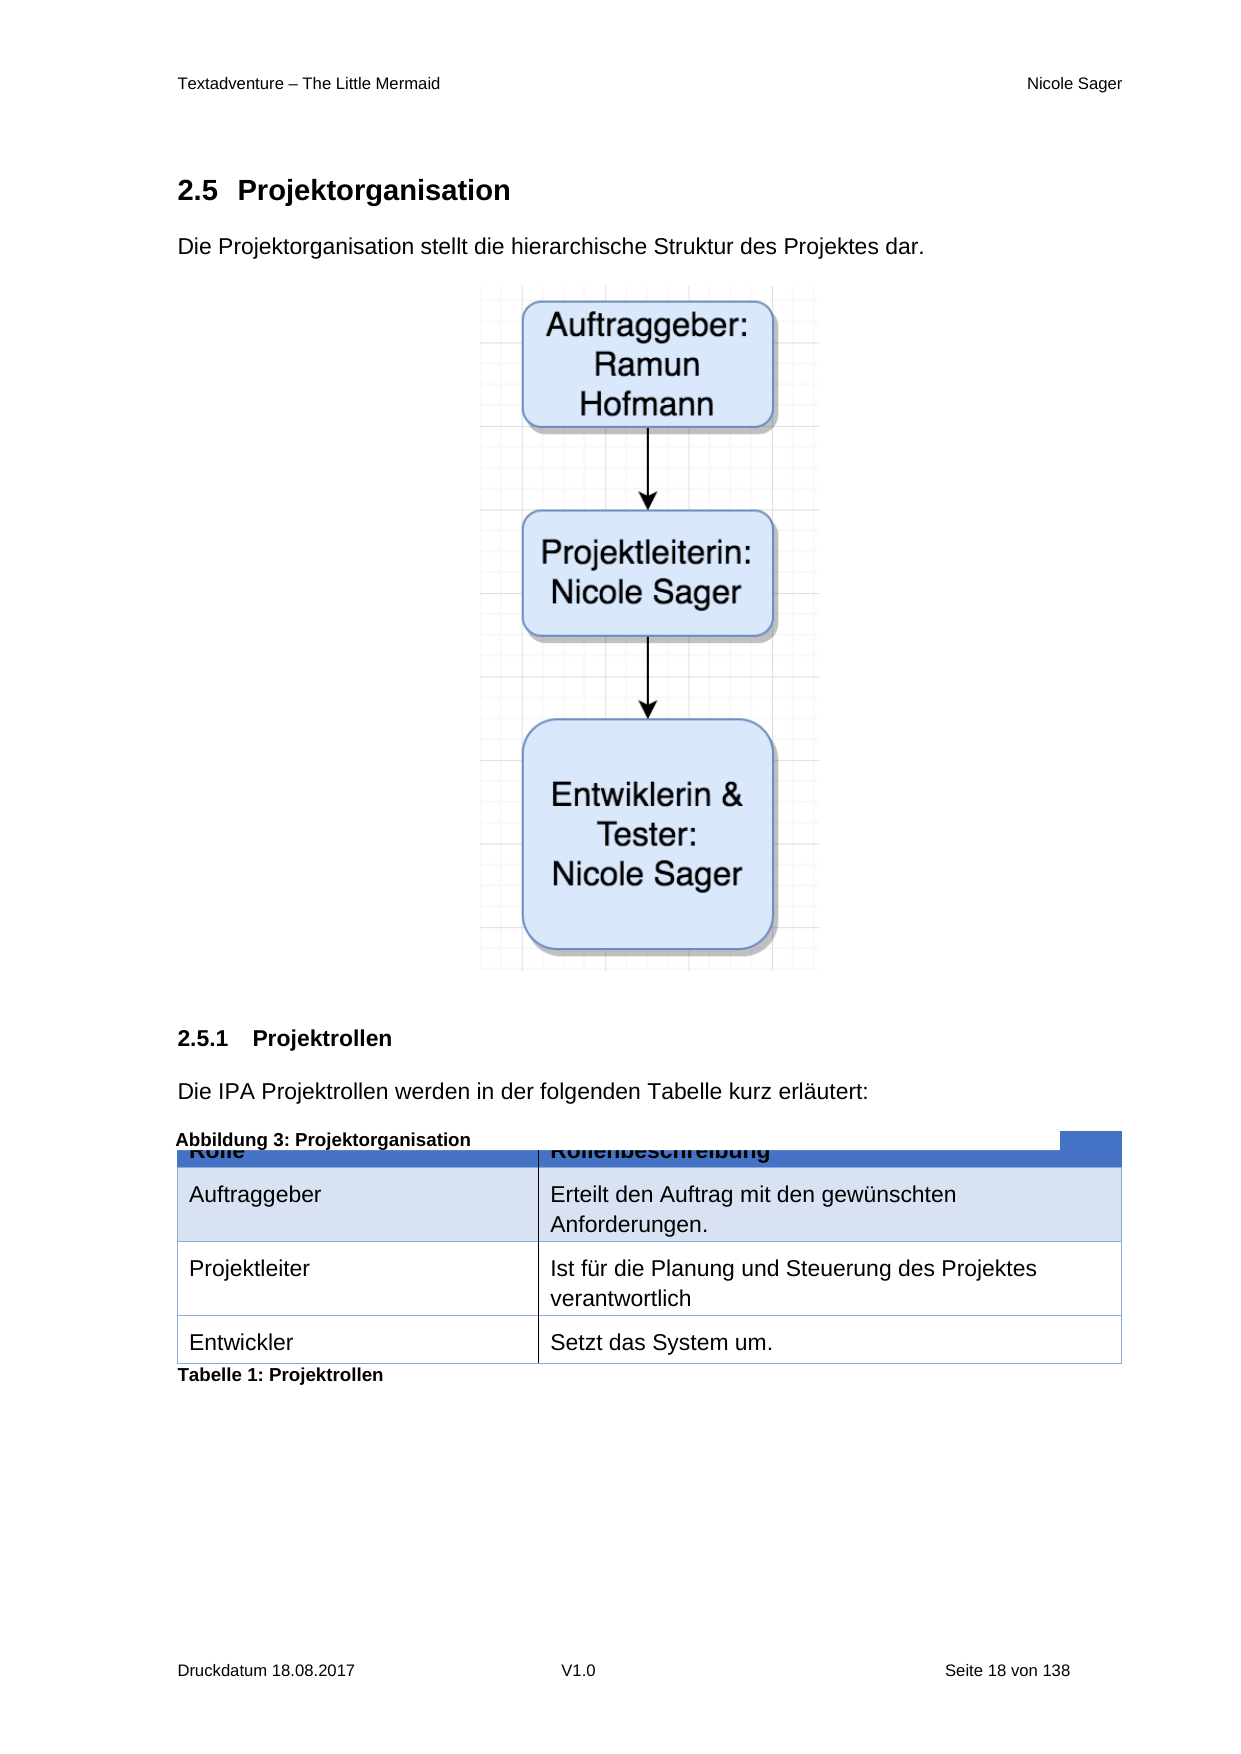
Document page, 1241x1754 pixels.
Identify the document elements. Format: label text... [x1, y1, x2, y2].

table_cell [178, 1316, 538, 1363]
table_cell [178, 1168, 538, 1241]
text Die Projektorganisation stellt die hierarchische Struktur des Projektes dar. [177, 233, 1122, 260]
subtitle Projektorganisation [177, 173, 1122, 206]
text Tabelle 1: Projektrollen [177, 1364, 1122, 1386]
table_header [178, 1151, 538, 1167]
subtitle Projektrollen [177, 1024, 1122, 1051]
text Die IPA Projektrollen werden in der folgenden Tabelle kurz erläutert: [177, 1078, 1122, 1104]
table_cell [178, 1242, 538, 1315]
picture [480, 286, 820, 971]
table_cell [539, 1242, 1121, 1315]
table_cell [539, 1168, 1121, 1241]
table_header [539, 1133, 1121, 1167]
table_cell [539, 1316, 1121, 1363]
